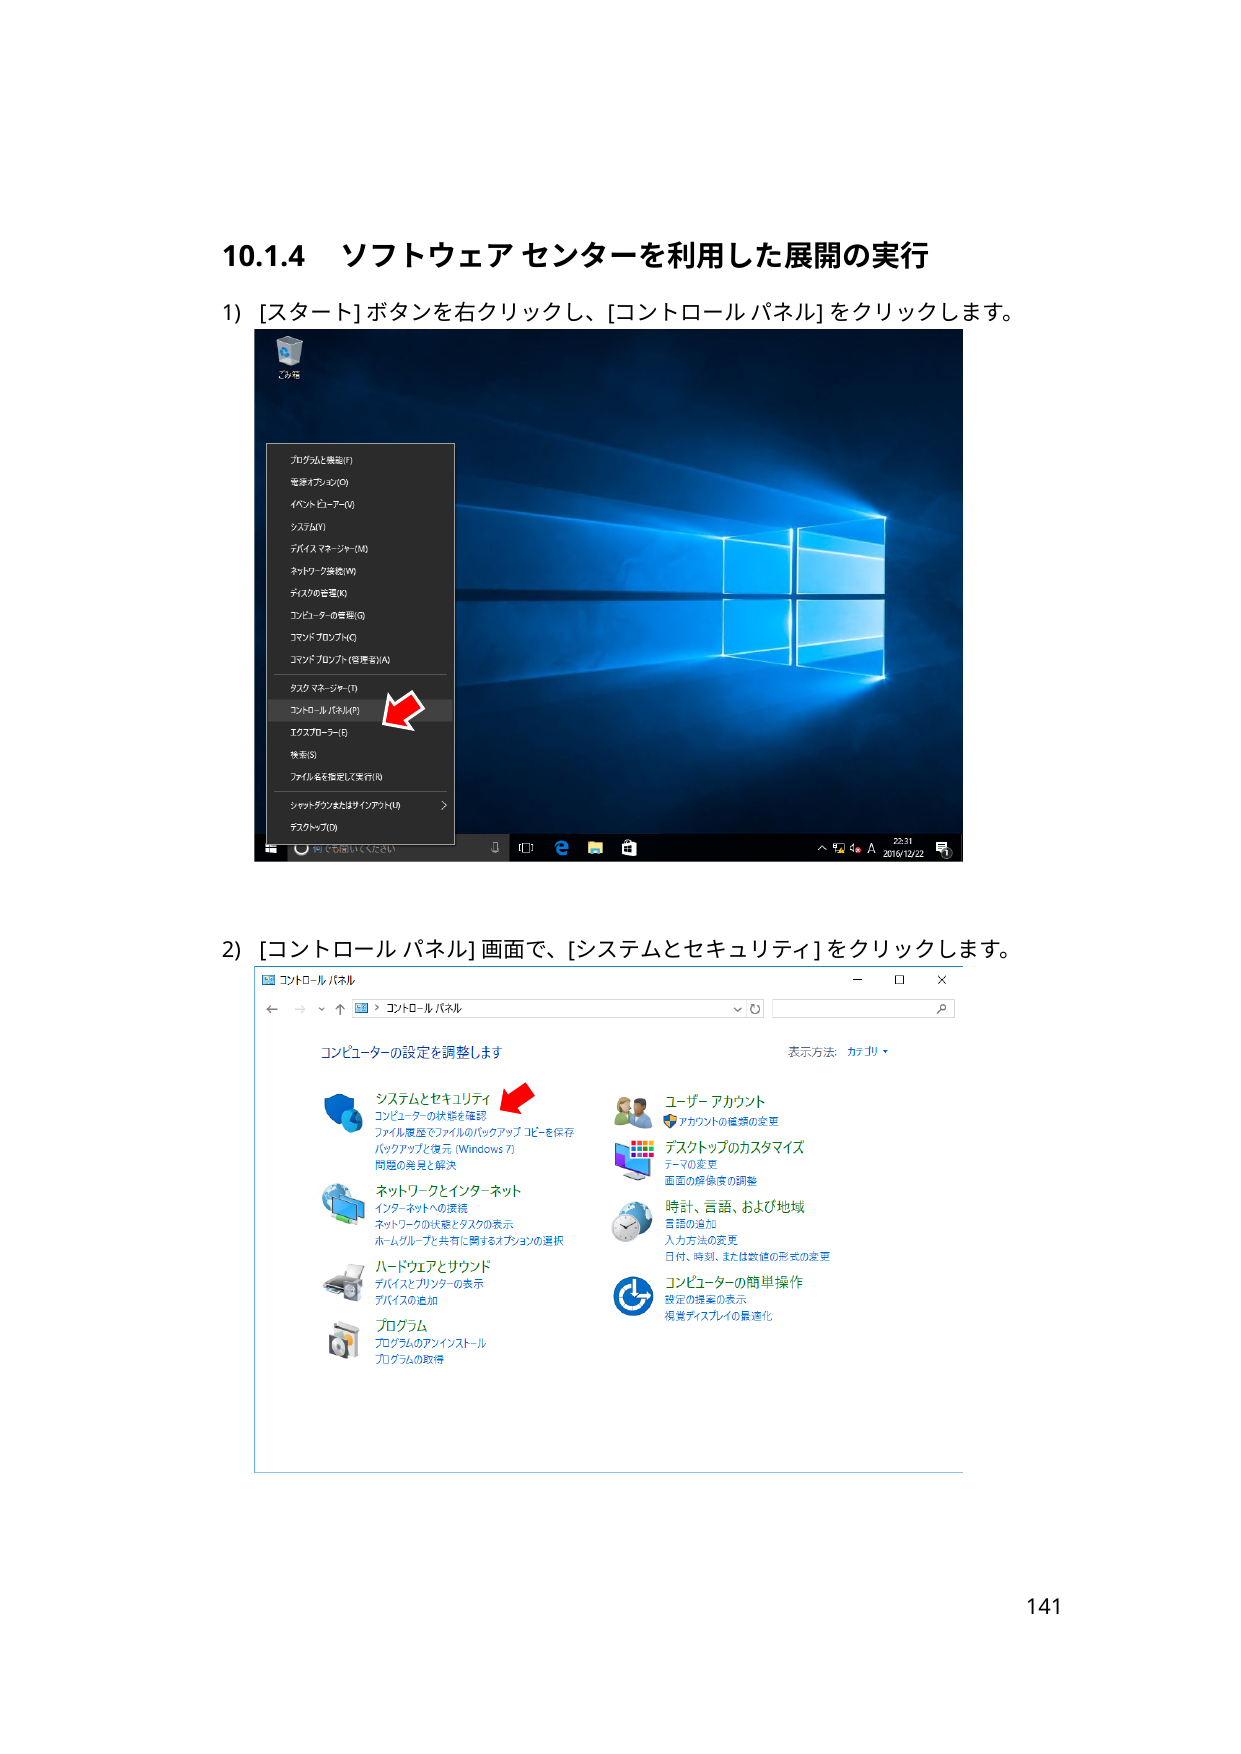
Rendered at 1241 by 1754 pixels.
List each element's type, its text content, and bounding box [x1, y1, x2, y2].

subtitle ソフトウェア センターを利用した展開の実行 [222, 217, 1063, 292]
picture [254, 329, 963, 862]
picture [254, 966, 963, 1473]
list [コントロール パネル] 画面で、[システムとセキュリティ] をクリックします。 [222, 929, 1063, 967]
list [スタート] ボタンを右クリックし、[コントロール パネル] をクリックします。 [222, 292, 1063, 329]
